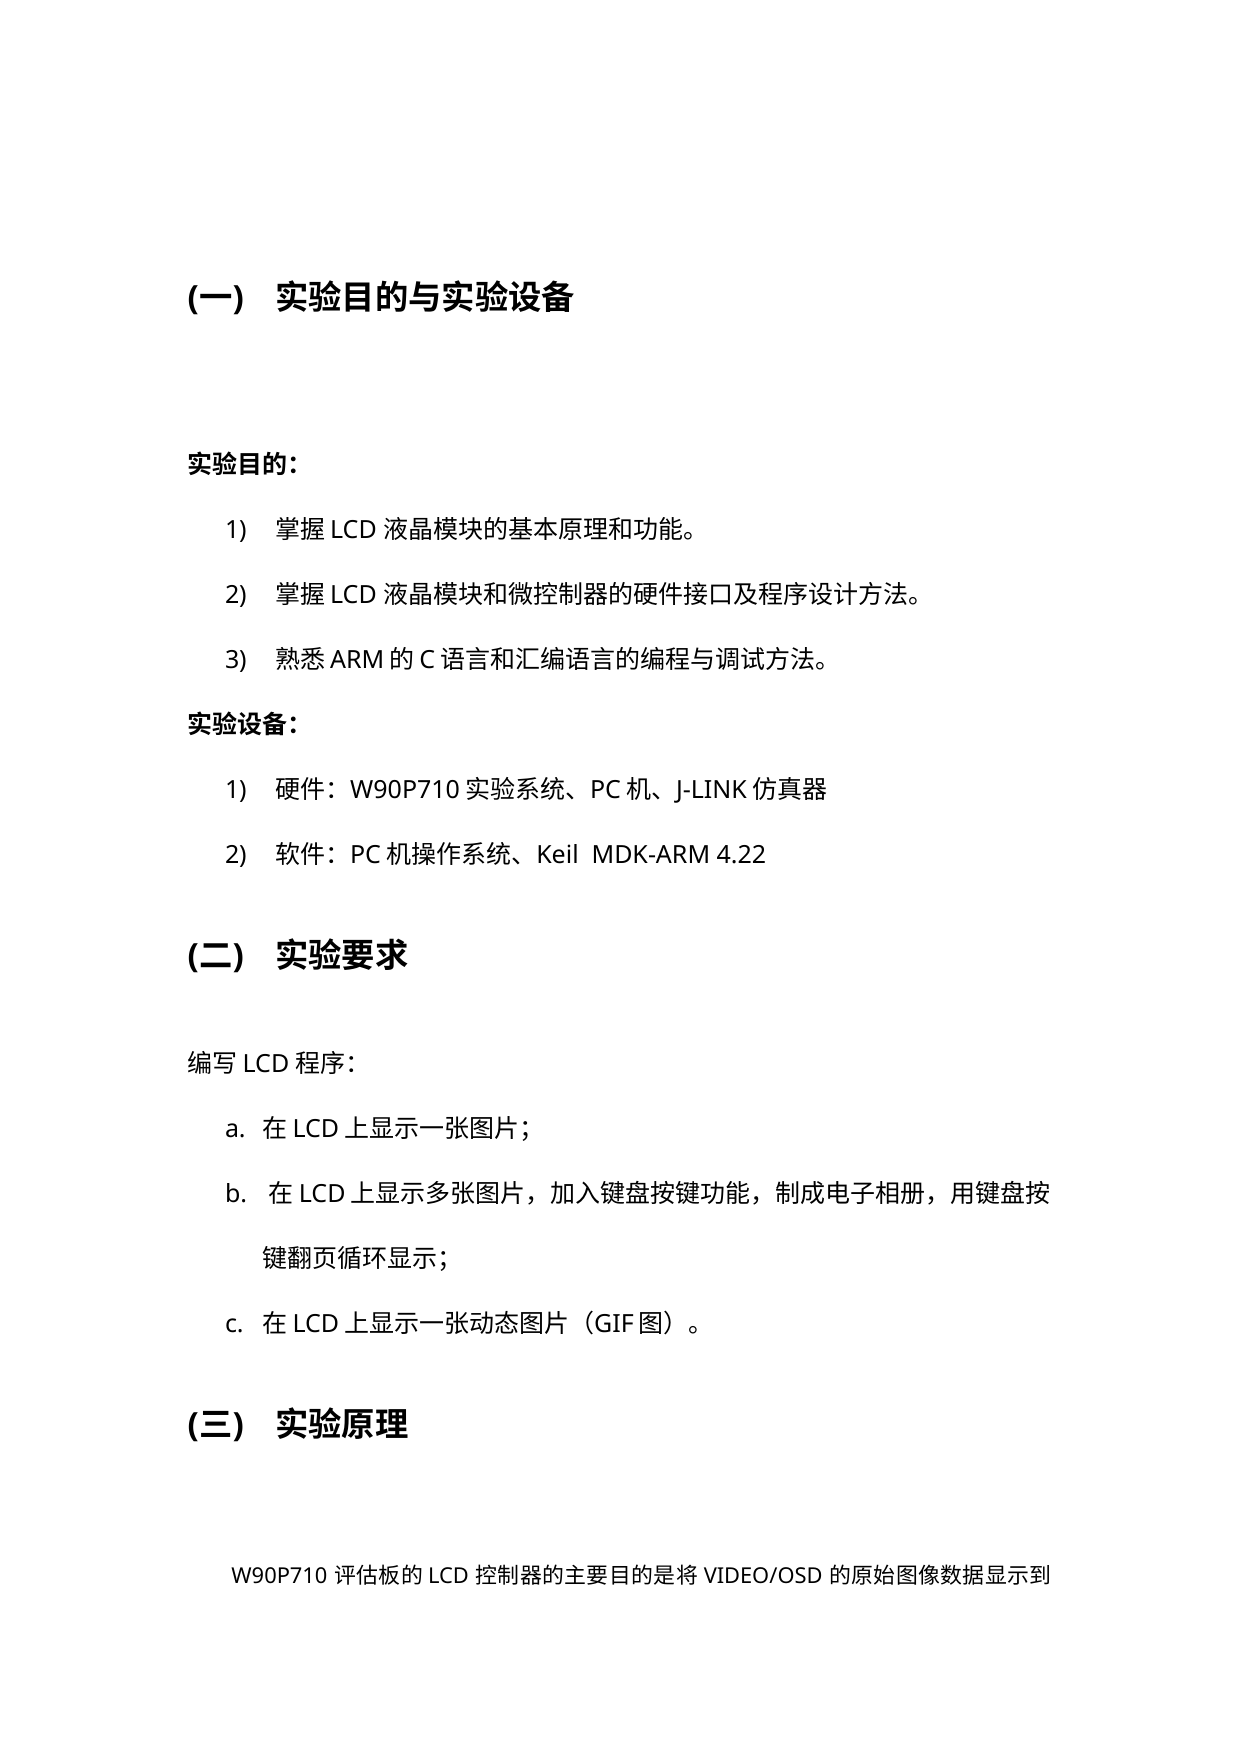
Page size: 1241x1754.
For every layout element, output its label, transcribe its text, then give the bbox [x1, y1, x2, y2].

list 熟悉ARM的C语言和汇编语言的编程与调试方法。 [187, 625, 1053, 690]
list 掌握LCD 液晶模块的基本原理和功能。 [187, 495, 1053, 560]
list 硬件：W90P710实验系统、PC机、J-LINK仿真器 [187, 755, 1053, 820]
subtitle 实验要求 [187, 920, 1053, 985]
list 在LCD上显示一张动态图片（GIF图）。 [225, 1289, 1053, 1354]
text 实验设备： [187, 690, 1053, 755]
list 在LCD上显示多张图片，加入键盘按键功能，制成电子相册，用键盘按键翻页循环显示； [225, 1159, 1053, 1289]
list 在LCD上显示一张图片； [225, 1094, 1053, 1159]
list 软件：PC机操作系统、Keil MDK-ARM 4.22 [187, 820, 1053, 885]
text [187, 1557, 1053, 1590]
text 实验目的： [187, 430, 1053, 495]
text 编写LCD 程序： [187, 1029, 1053, 1094]
subtitle 实验目的与实验设备 [187, 262, 1053, 327]
subtitle 实验原理 [187, 1390, 1053, 1455]
list 掌握LCD 液晶模块和微控制器的硬件接口及程序设计方法。 [187, 560, 1053, 625]
